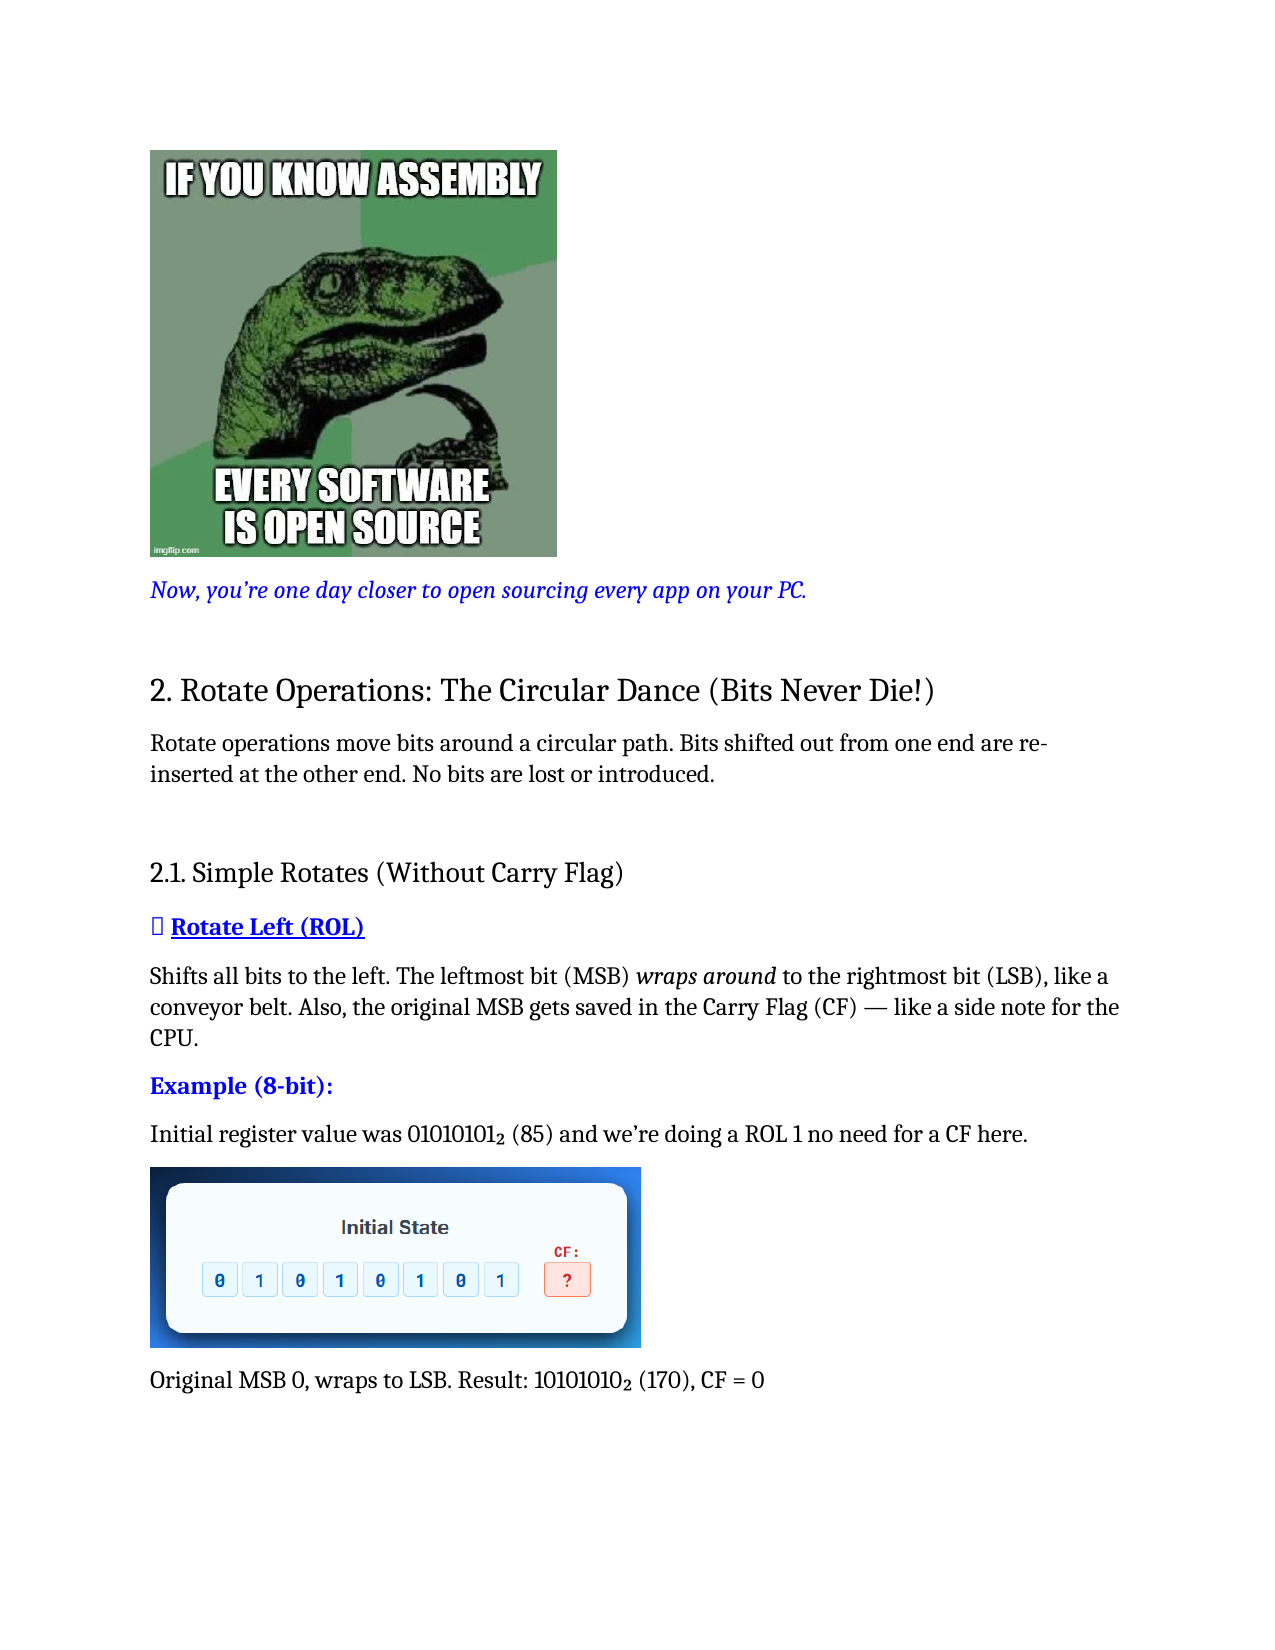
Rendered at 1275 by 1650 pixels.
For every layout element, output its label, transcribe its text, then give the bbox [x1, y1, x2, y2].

text Example (8-bit): [150, 1072, 1125, 1101]
text 🔄 Rotate Left (ROL) [150, 908, 1125, 943]
picture [150, 1167, 642, 1348]
text Original MSB 0, wraps to LSB. Result: 10101010₂ (170), CF = 0 [150, 1366, 1125, 1395]
text 2.1. Simple Rotates (Without Carry Flag) [150, 856, 1125, 889]
text Now, you’re one day closer to open sourcing every app on your PC. [150, 576, 1125, 604]
picture [150, 150, 557, 557]
text Rotate operations move bits around a circular path. Bits shifted out from one end are re-inserted at the other end. No bits are lost or introduced. [150, 729, 1125, 789]
text Initial register value was 01010101₂ (85) and we’re doing a ROL 1 no need for a CF here. [150, 1119, 1125, 1148]
text 2. Rotate Operations: The Circular Dance (Bits Never Die!) [150, 671, 1125, 709]
text Shifts all bits to the left. The leftmost bit (MSB) wraps around to the rightmost bit (LSB), like a conveyor belt. Also, the original MSB gets saved in the Carry Flag (CF) — like a side note for the CPU. [150, 962, 1125, 1053]
